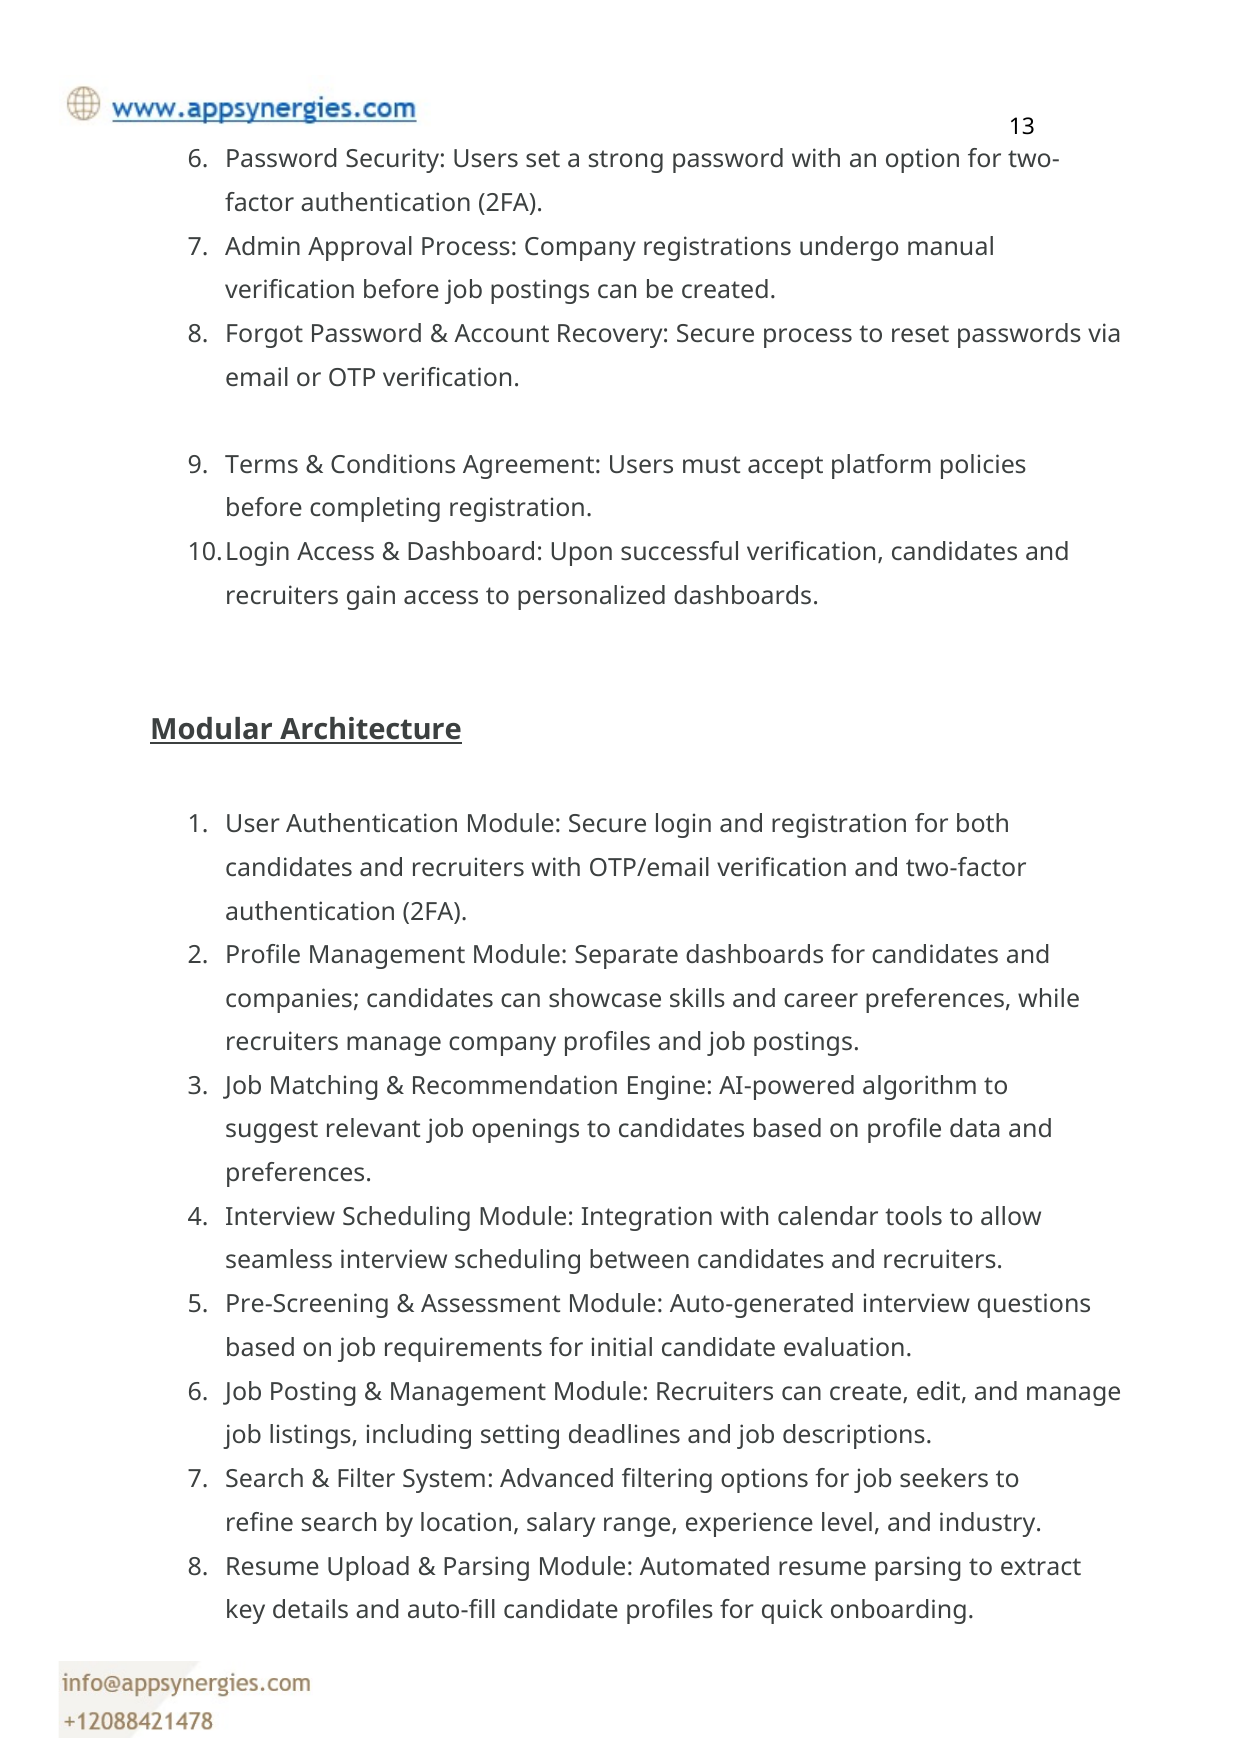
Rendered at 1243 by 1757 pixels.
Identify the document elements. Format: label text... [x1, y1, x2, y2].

list Terms & Conditions Agreement: Users must accept platform policies before completing registration. [187, 446, 1076, 524]
list Resume Upload & Parsing Module: Automated resume parsing to extract key details and auto-fill candidate profiles for quick onboarding. [187, 1548, 1082, 1626]
list Profile Management Module: Separate dashboards for candidates and companies; candidates can showcase skills and career preferences, while recruiters manage company profiles and job postings. [187, 937, 1138, 1058]
list Search & Filter System: Advanced filtering options for job seekers to refine search by location, salary range, experience level, and industry. [187, 1461, 1073, 1538]
list Forgot Password & Account Recovery: Secure process to reset passwords via email or OTP verification. [187, 316, 1151, 393]
list Login Access & Dashboard: Upon successful verification, candidates and recruiters gain access to personalized dashboards. [187, 534, 1151, 611]
picture [58, 1661, 313, 1738]
list Job Matching & Recommendation Engine: AI-powered algorithm to suggest relevant job openings to candidates based on profile data and preferences. [187, 1067, 1074, 1188]
picture [58, 75, 431, 135]
text Modular Architecture [150, 708, 1243, 748]
list User Authentication Module: Secure login and registration for both candidates and recruiters with OTP/email verification and two-factor authentication (2FA). [187, 806, 1129, 927]
list Admin Approval Process: Company registrations undergo manual verification before job postings can be created. [187, 228, 1084, 306]
list Pre-Screening & Assessment Module: Auto-generated interview questions based on job requirements for initial candidate evaluation. [187, 1286, 1119, 1363]
list Interview Scheduling Module: Integration with calendar tools to allow seamless interview scheduling between candidates and recruiters. [187, 1198, 1116, 1276]
list Job Posting & Management Module: Recruiters can create, edit, and manage job listings, including setting deadlines and job descriptions. [187, 1373, 1131, 1451]
list Password Security: Users set a strong password with an option for two-factor authentication (2FA). [187, 141, 1092, 219]
